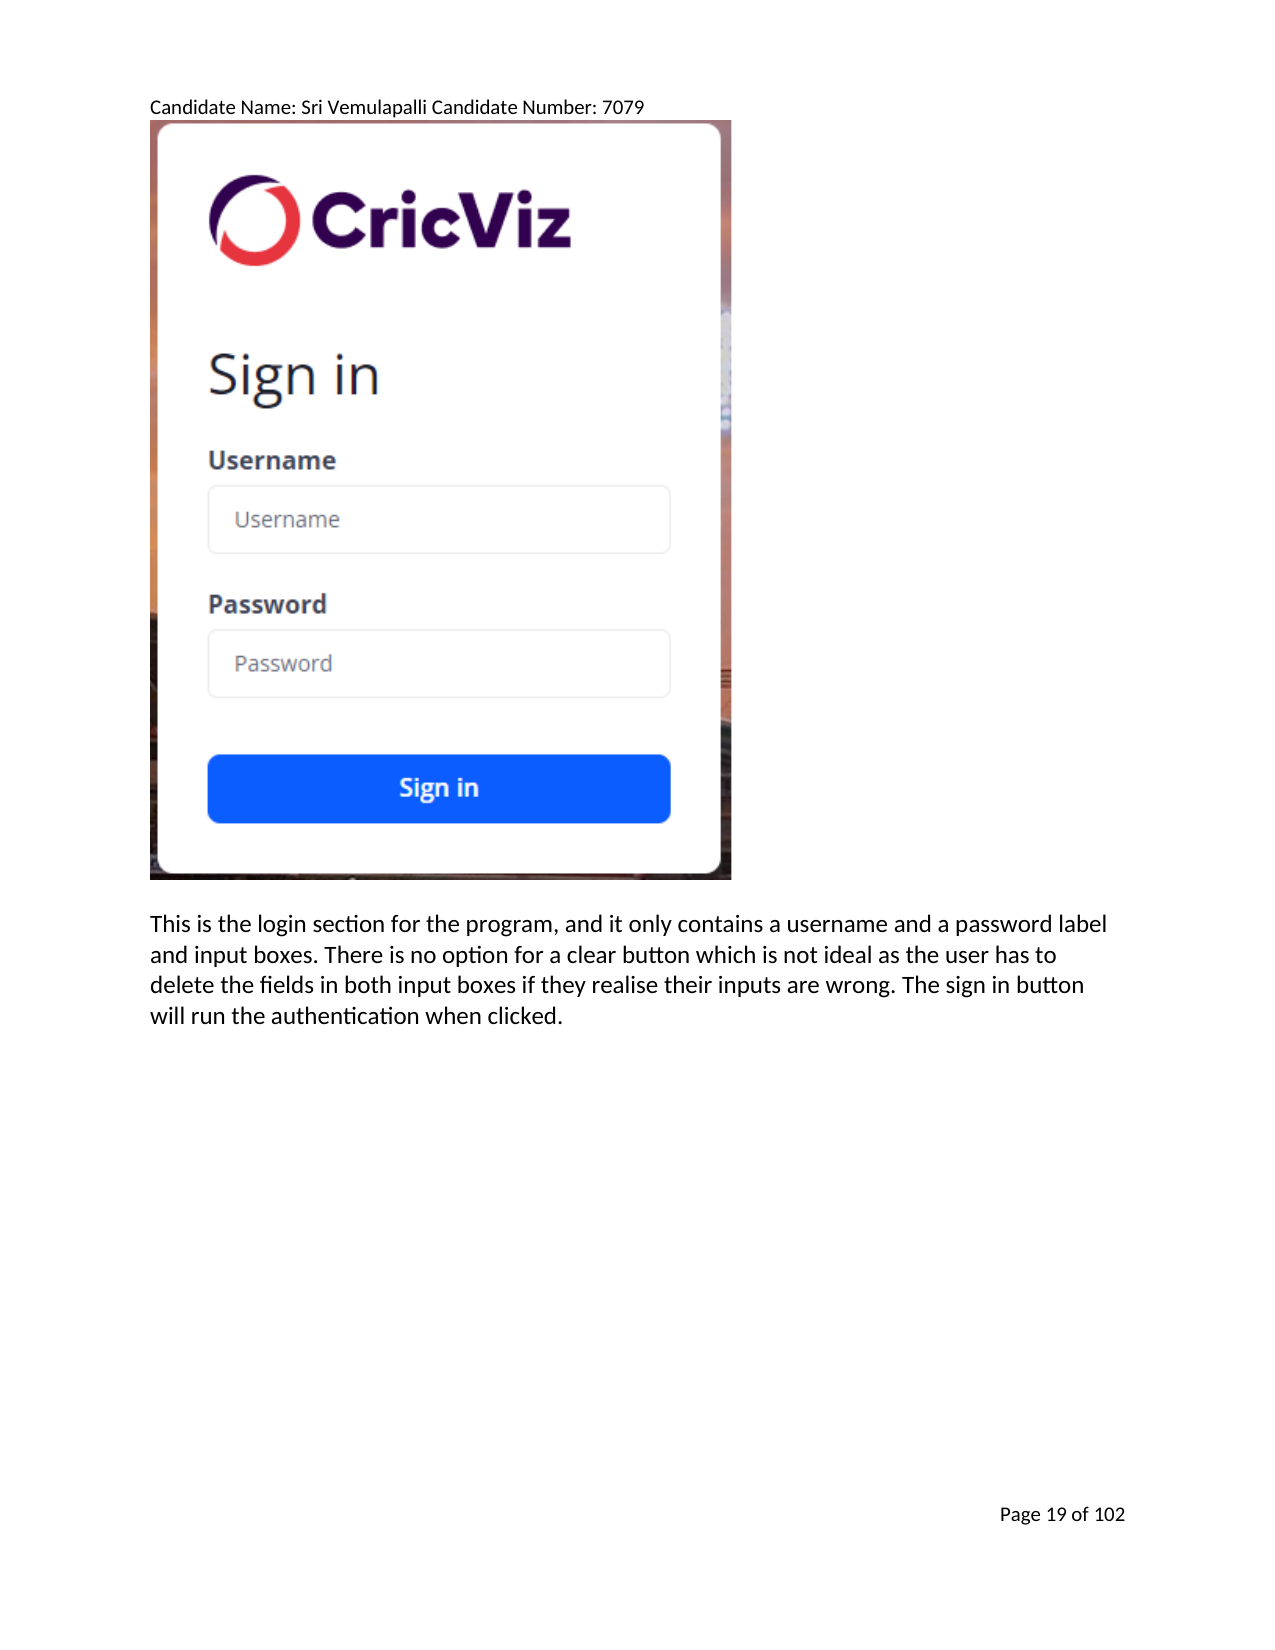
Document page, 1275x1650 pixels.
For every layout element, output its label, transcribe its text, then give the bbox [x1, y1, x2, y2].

picture [150, 120, 732, 880]
text This is the login section for the program, and it only contains a username and a password label and input boxes. There is no option for a clear button which is not ideal as the user has to delete the fields in both input boxes if they realise their inputs are wrong. The sign in button will run the authentication when clicked. [150, 879, 1125, 1030]
